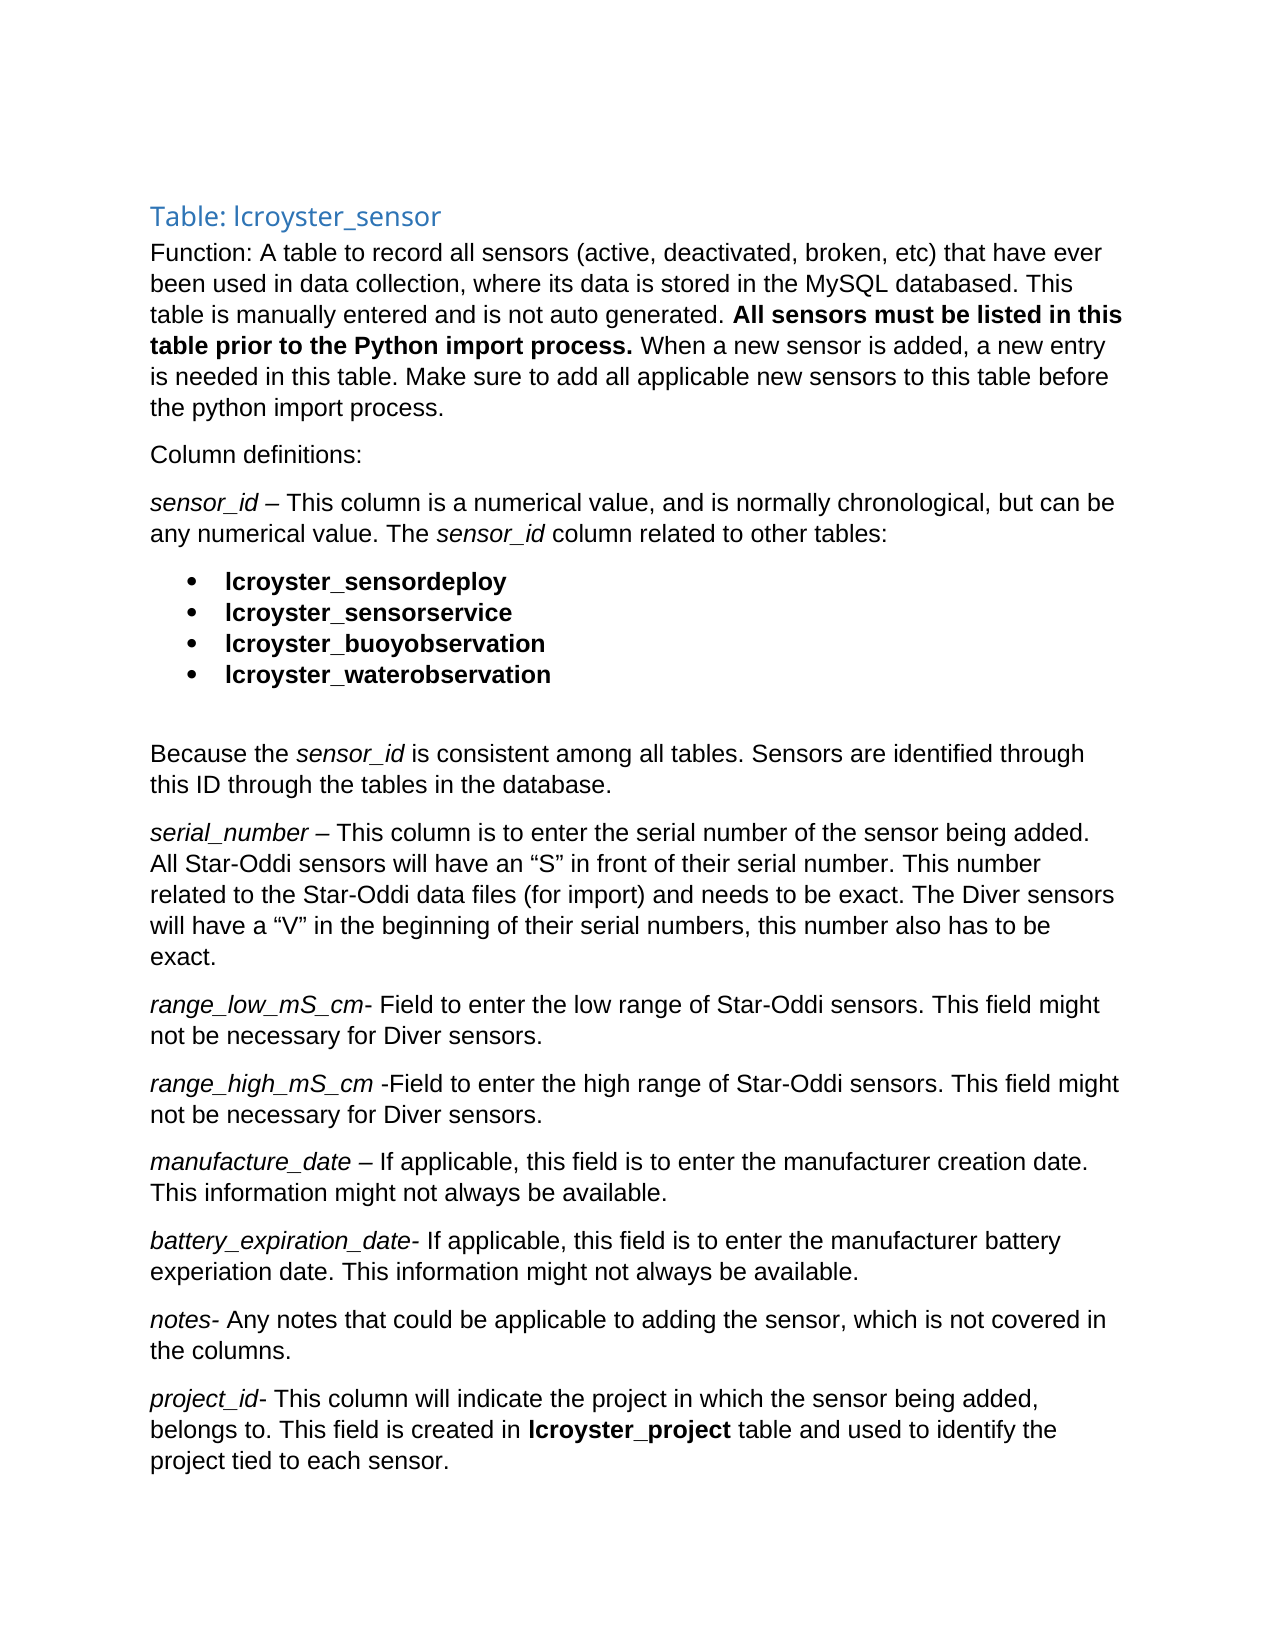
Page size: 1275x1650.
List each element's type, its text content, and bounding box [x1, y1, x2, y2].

subtitle Table: lcroyster_sensor [150, 198, 1125, 234]
text Column definitions: [150, 440, 1125, 469]
list lcroyster_sensordeploy [187, 567, 1125, 596]
text Because the sensor_id is consistent among all tables. Sensors are identified through this ID through the tables in the database. [150, 739, 1125, 799]
text range_high_mS_cm -Field to enter the high range of Star-Oddi sensors. This field might not be necessary for Diver sensors. [150, 1068, 1125, 1128]
text sensor_id – This column is a numerical value, and is normally chronological, but can be any numerical value. The sensor_id column related to other tables: [150, 488, 1125, 548]
list lcroyster_sensorservice [187, 598, 1125, 627]
text range_low_mS_cm- Field to enter the low range of Star-Oddi sensors. This field might not be necessary for Diver sensors. [150, 990, 1125, 1049]
text Function: A table to record all sensors (active, deactivated, broken, etc) that have ever been used in data collection, where its data is stored in the MySQL databased. This table is manually entered and is not auto generated. All sensors must be listed in this table prior to the Python import process. When a new sensor is added, a new entry is needed in this table. Make sure to add all applicable new sensors to this table before the python import process. [150, 237, 1125, 421]
list lcroyster_waterobservation [187, 660, 1125, 689]
text notes- Any notes that could be applicable to adding the sensor, which is not covered in the columns. [150, 1305, 1125, 1364]
text manufacture_date – If applicable, this field is to enter the manufacturer creation date. This information might not always be available. [150, 1147, 1125, 1207]
text battery_expiration_date- If applicable, this field is to enter the manufacturer battery experiation date. This information might not always be available. [150, 1226, 1125, 1286]
list lcroyster_buoyobservation [187, 629, 1125, 658]
text project_id- This column will indicate the project in which the sensor being added, belongs to. This field is created in lcroyster_project table and used to identify the project tied to each sensor. [150, 1383, 1125, 1474]
text serial_number – This column is to enter the serial number of the sensor being added. All Star-Oddi sensors will have an “S” in front of their serial number. This number related to the Star-Oddi data files (for import) and needs to be exact. The Diver sensors will have a “V” in the beginning of their serial numbers, this number also has to be exact. [150, 818, 1125, 971]
